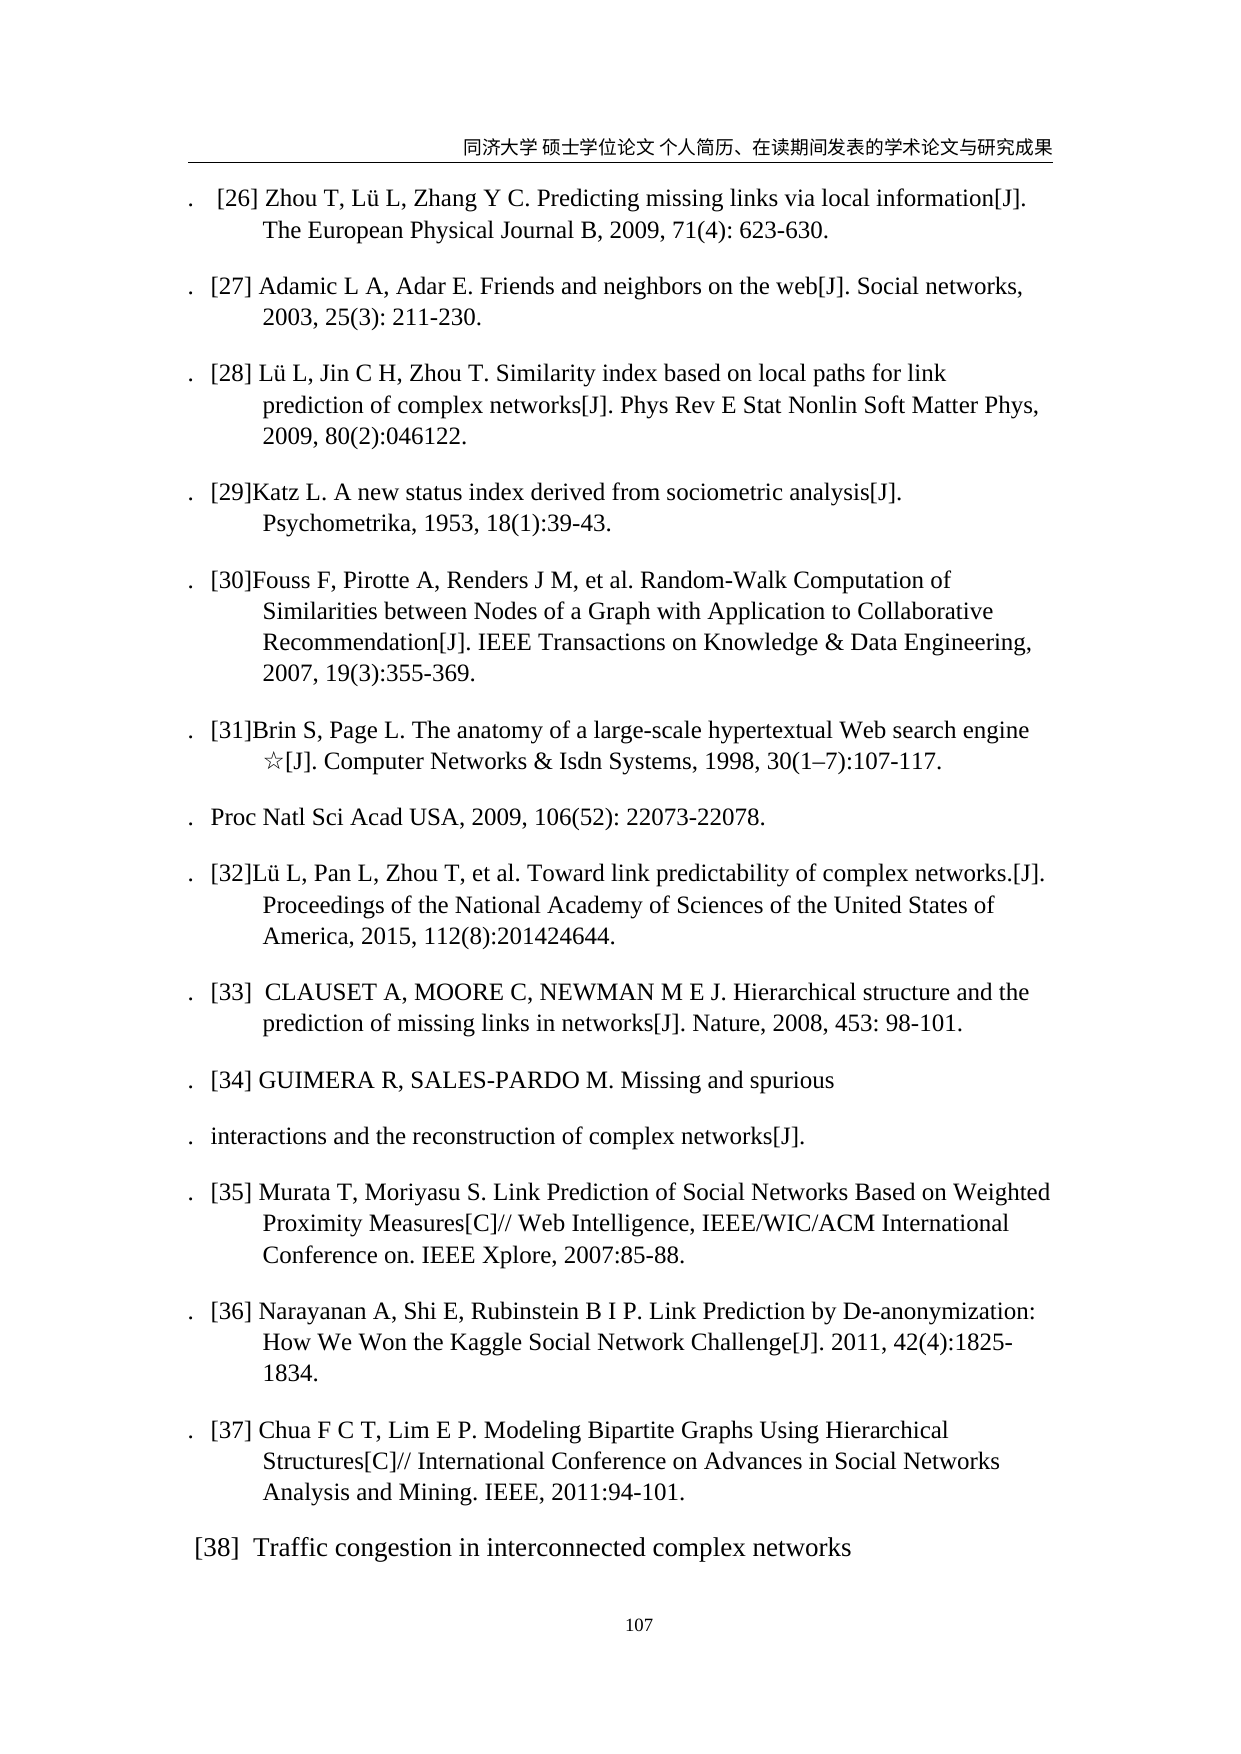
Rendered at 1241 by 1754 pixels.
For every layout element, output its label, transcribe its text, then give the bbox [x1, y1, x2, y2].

list [33] CLAUSET A, MOORE C, NEWMAN M E J. Hierarchical structure and the prediction of missing links in networks[J]. Nature, 2008, 453: 98-101. [187, 975, 1053, 1037]
list interactions and the reconstruction of complex networks[J]. [187, 1118, 1053, 1150]
list [28] Lü L, Jin C H, Zhou T. Similarity index based on local paths for link prediction of complex networks[J]. Phys Rev E Stat Nonlin Soft Matter Phys, 2009, 80(2):046122. [187, 356, 1053, 450]
list [34] GUIMERA R, SALES-PARDO M. Missing and spurious [187, 1062, 1053, 1093]
text [38] Traffic congestion in interconnected complex networks [187, 1531, 1053, 1562]
list [30]Fouss F, Pirotte A, Renders J M, et al. Random-Walk Computation of Similarities between Nodes of a Graph with Application to Collaborative Recommendation[J]. IEEE Transactions on Knowledge & Data Engineering, 2007, 19(3):355-369. [187, 562, 1053, 687]
list Proc Natl Sci Acad USA, 2009, 106(52): 22073-22078. [187, 800, 1053, 831]
list [36] Narayanan A, Shi E, Rubinstein B I P. Link Prediction by De-anonymization: How We Won the Kaggle Social Network Challenge[J]. 2011, 42(4):1825-1834. [187, 1293, 1053, 1387]
list [26] Zhou T, Lü L, Zhang Y C. Predicting missing links via local information[J]. The European Physical Journal B, 2009, 71(4): 623-630. [187, 181, 1053, 243]
list [31]Brin S, Page L. The anatomy of a large-scale hypertextual Web search engine ☆[J]. Computer Networks & Isdn Systems, 1998, 30(1–7):107-117. [187, 712, 1053, 775]
list [27] Adamic L A, Adar E. Friends and neighbors on the web[J]. Social networks, 2003, 25(3): 211-230. [187, 268, 1053, 331]
list [37] Chua F C T, Lim E P. Modeling Bipartite Graphs Using Hierarchical Structures[C]// International Conference on Advances in Social Networks Analysis and Mining. IEEE, 2011:94-101. [187, 1412, 1053, 1506]
list [29]Katz L. A new status index derived from sociometric analysis[J]. Psychometrika, 1953, 18(1):39-43. [187, 475, 1053, 537]
list [35] Murata T, Moriyasu S. Link Prediction of Social Networks Based on Weighted Proximity Measures[C]// Web Intelligence, IEEE/WIC/ACM International Conference on. IEEE Xplore, 2007:85-88. [187, 1175, 1053, 1268]
list [32]Lü L, Pan L, Zhou T, et al. Toward link predictability of complex networks.[J]. Proceedings of the National Academy of Sciences of the United States of America, 2015, 112(8):201424644. [187, 856, 1053, 950]
